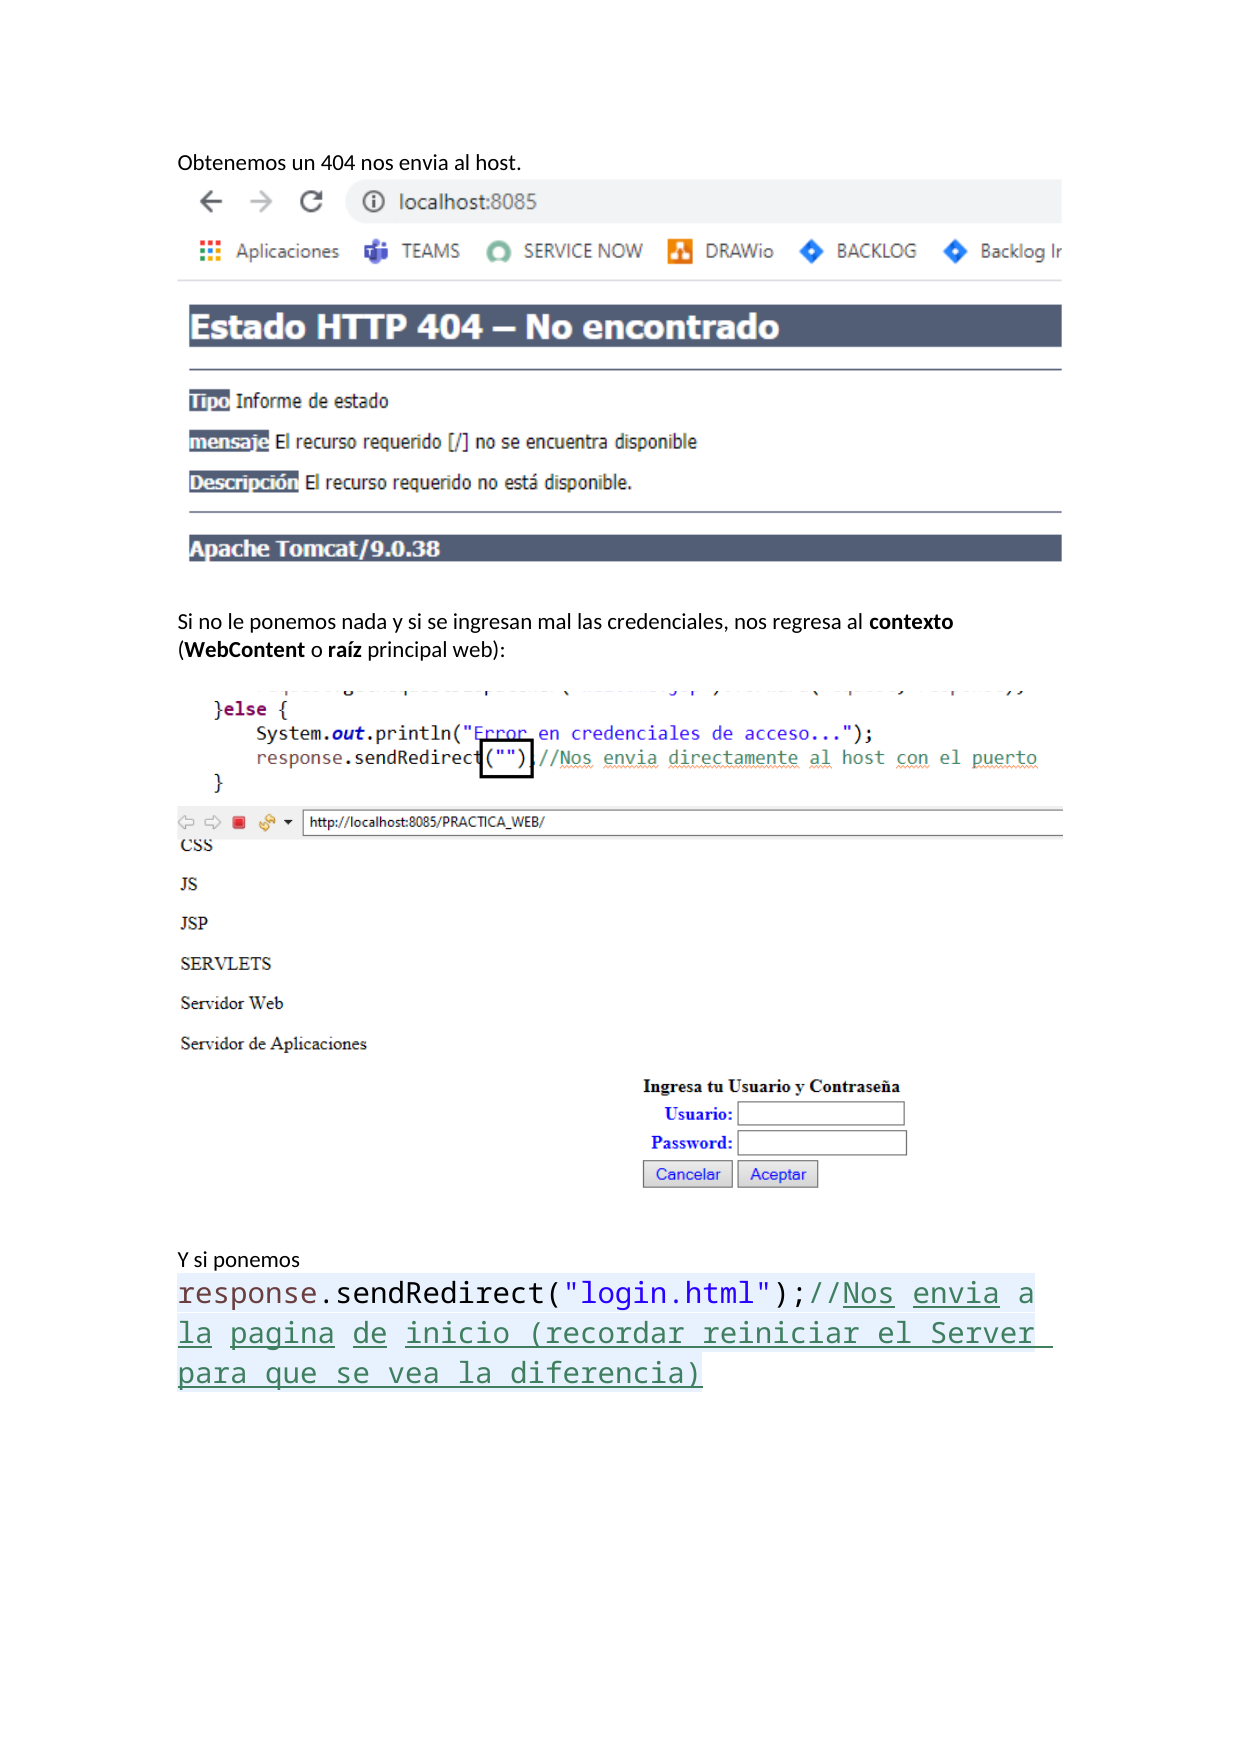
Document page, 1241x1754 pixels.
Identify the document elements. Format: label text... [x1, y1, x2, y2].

picture [177, 175, 1062, 607]
picture [177, 691, 1063, 1189]
text Y si ponemos [177, 1245, 1063, 1273]
text Si no le ponemos nada y si se ingresan mal las credenciales, nos regresa al contexto (WebContent o raíz principal web): [177, 607, 1063, 663]
text response.sendRedirect("login.html");//Nos envia a la pagina de inicio (recordar reiniciar el Server para que se vea la diferencia) [177, 1273, 1063, 1392]
text Obtenemos un 404 nos envia al host. [177, 148, 1063, 176]
